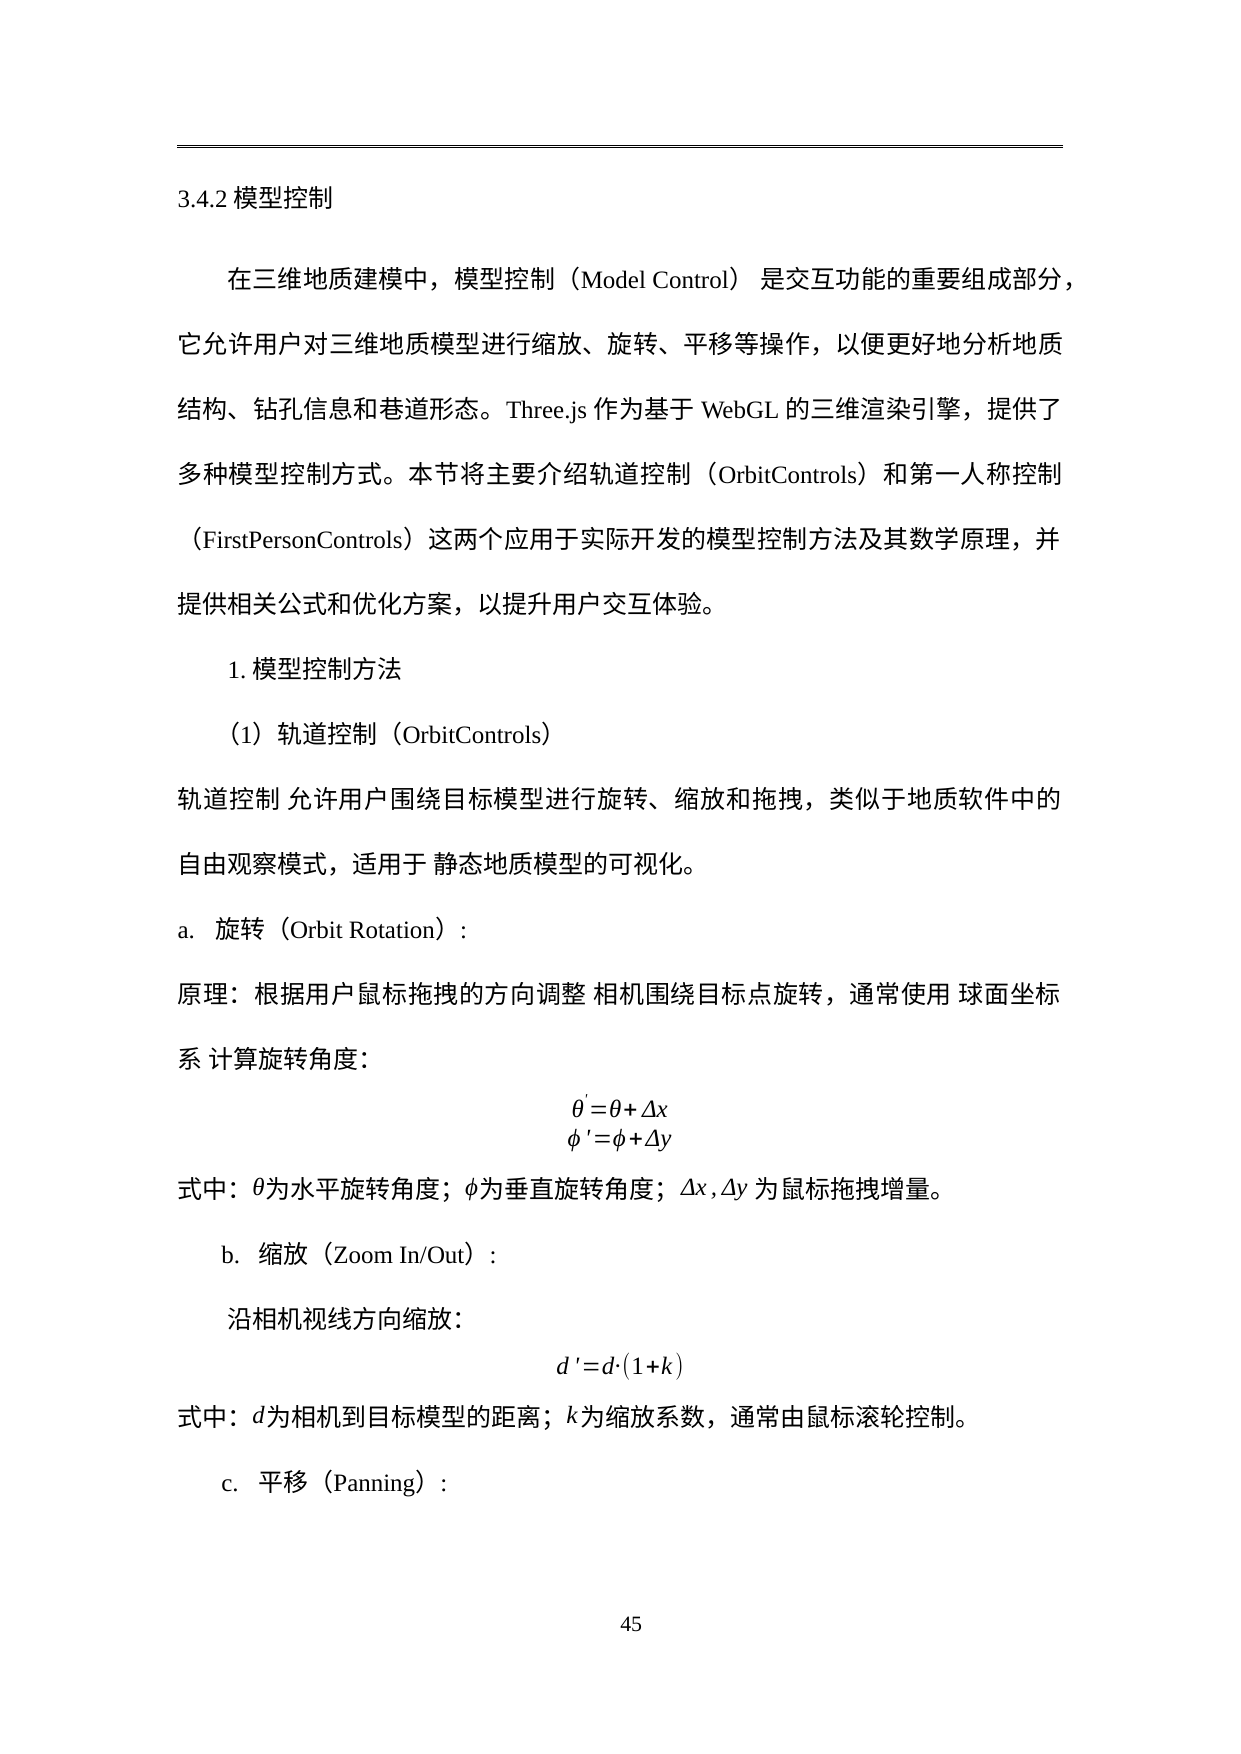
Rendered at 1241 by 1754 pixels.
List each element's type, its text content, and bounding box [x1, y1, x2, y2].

text 在三维地质建模中，模型控制（Model Control） 是交互功能的重要组成部分，它允许用户对三维地质模型进行缩放、旋转、平移等操作，以便更好地分析地质结构、钻孔信息和巷道形态。Three.js 作为基于 WebGL 的三维渲染引擎，提供了多种模型控制方式。本节将主要介绍轨道控制（OrbitControls）和第一人称控制（FirstPersonControls）这两个应用于实际开发的模型控制方法及其数学原理，并提供相关公式和优化方案，以提升用户交互体验。 [177, 245, 1063, 635]
text 式中：为相机到目标模型的距离；为缩放系数，通常由鼠标滚轮控制。 [177, 1383, 1063, 1448]
text 沿相机视线方向缩放： [177, 1285, 1063, 1350]
text 1. 模型控制方法 [177, 635, 1063, 700]
list 旋转（Orbit Rotation）: [177, 895, 1063, 960]
text 轨道控制 允许用户围绕目标模型进行旋转、缩放和拖拽，类似于地质软件中的 自由观察模式，适用于 静态地质模型的可视化。 [177, 765, 1063, 895]
text 式中：为水平旋转角度；为垂直旋转角度； 为鼠标拖拽增量。 [177, 1155, 1063, 1220]
text （1）轨道控制（OrbitControls） [177, 700, 1063, 765]
text 原理：根据用户鼠标拖拽的方向调整 相机围绕目标点旋转，通常使用 球面坐标系 计算旋转角度： [177, 960, 1063, 1090]
list 缩放（Zoom In/Out）: [221, 1220, 1063, 1285]
text 3.4.2 模型控制 [177, 178, 1063, 214]
list 平移（Panning）: [221, 1448, 1063, 1513]
